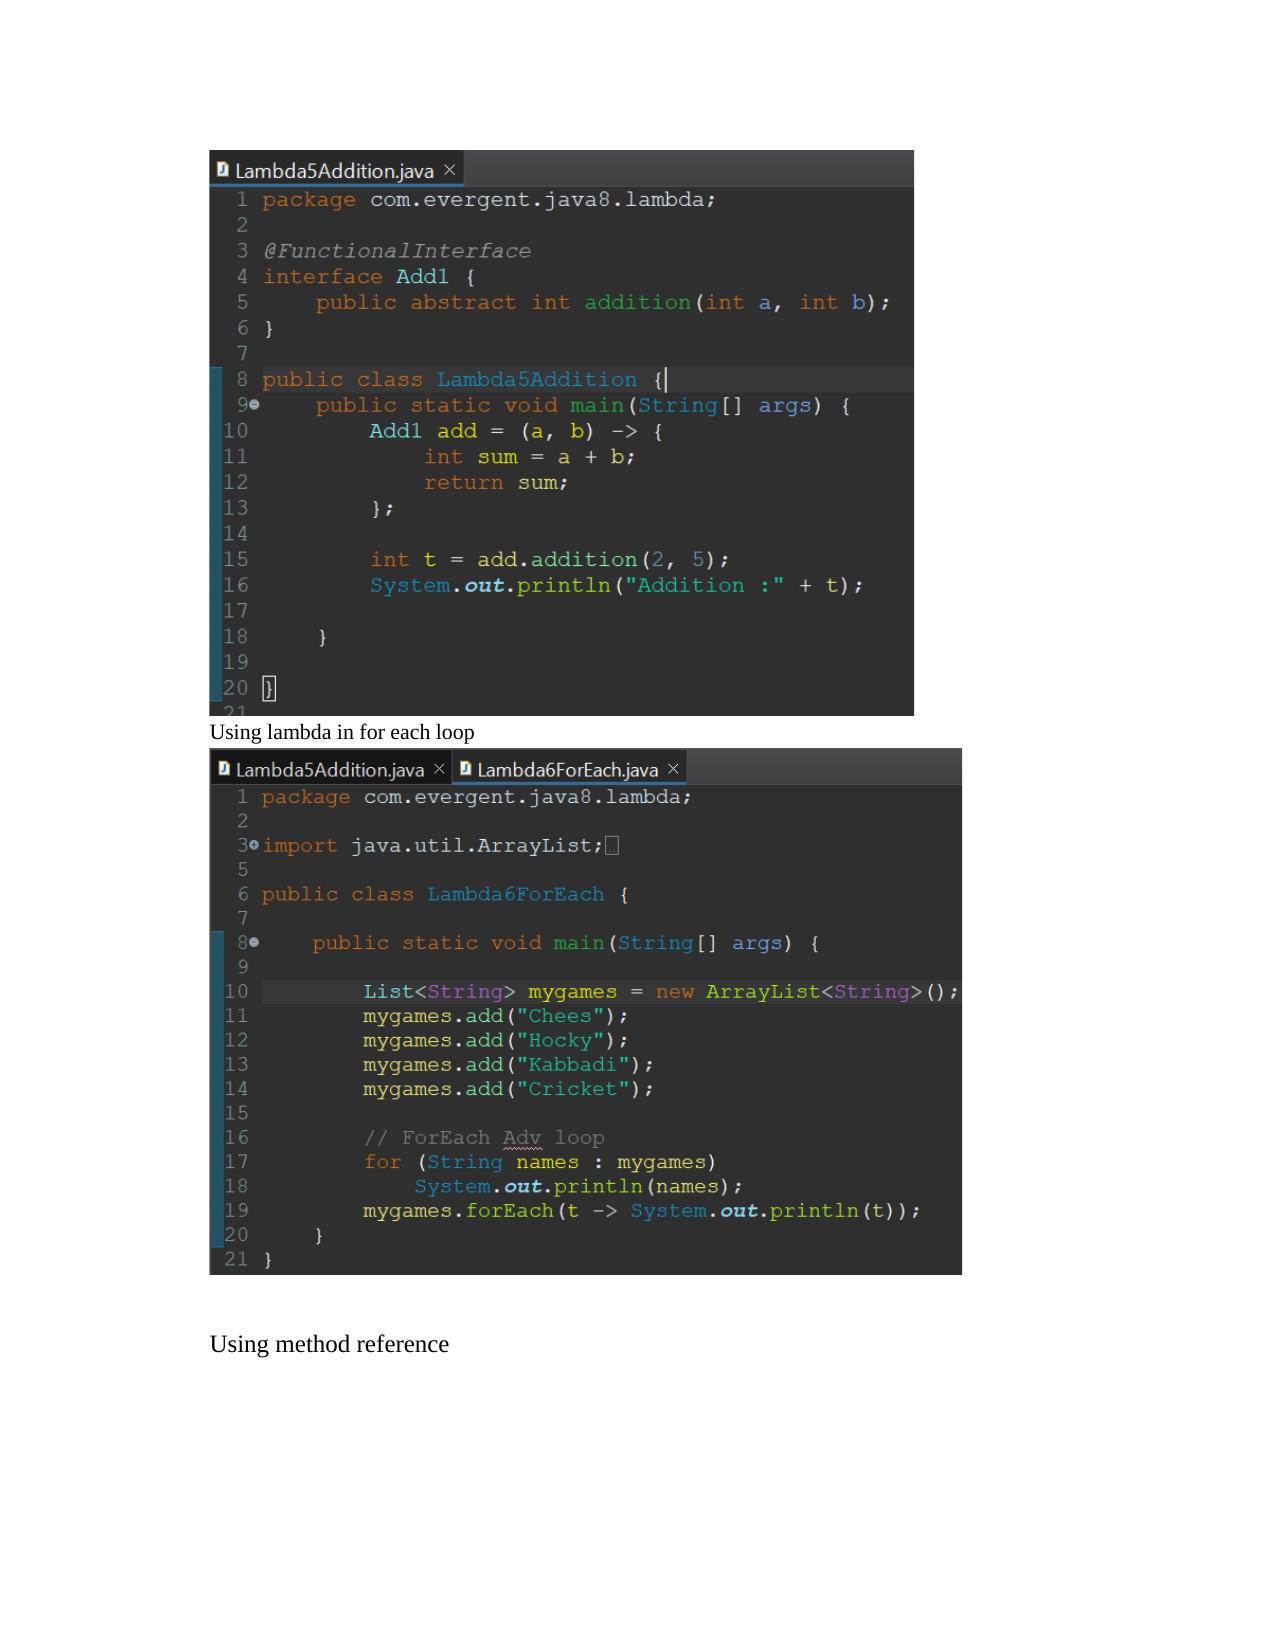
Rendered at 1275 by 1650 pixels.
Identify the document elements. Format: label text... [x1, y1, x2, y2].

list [209, 1299, 1087, 1357]
picture [209, 748, 963, 1275]
picture [209, 150, 915, 716]
